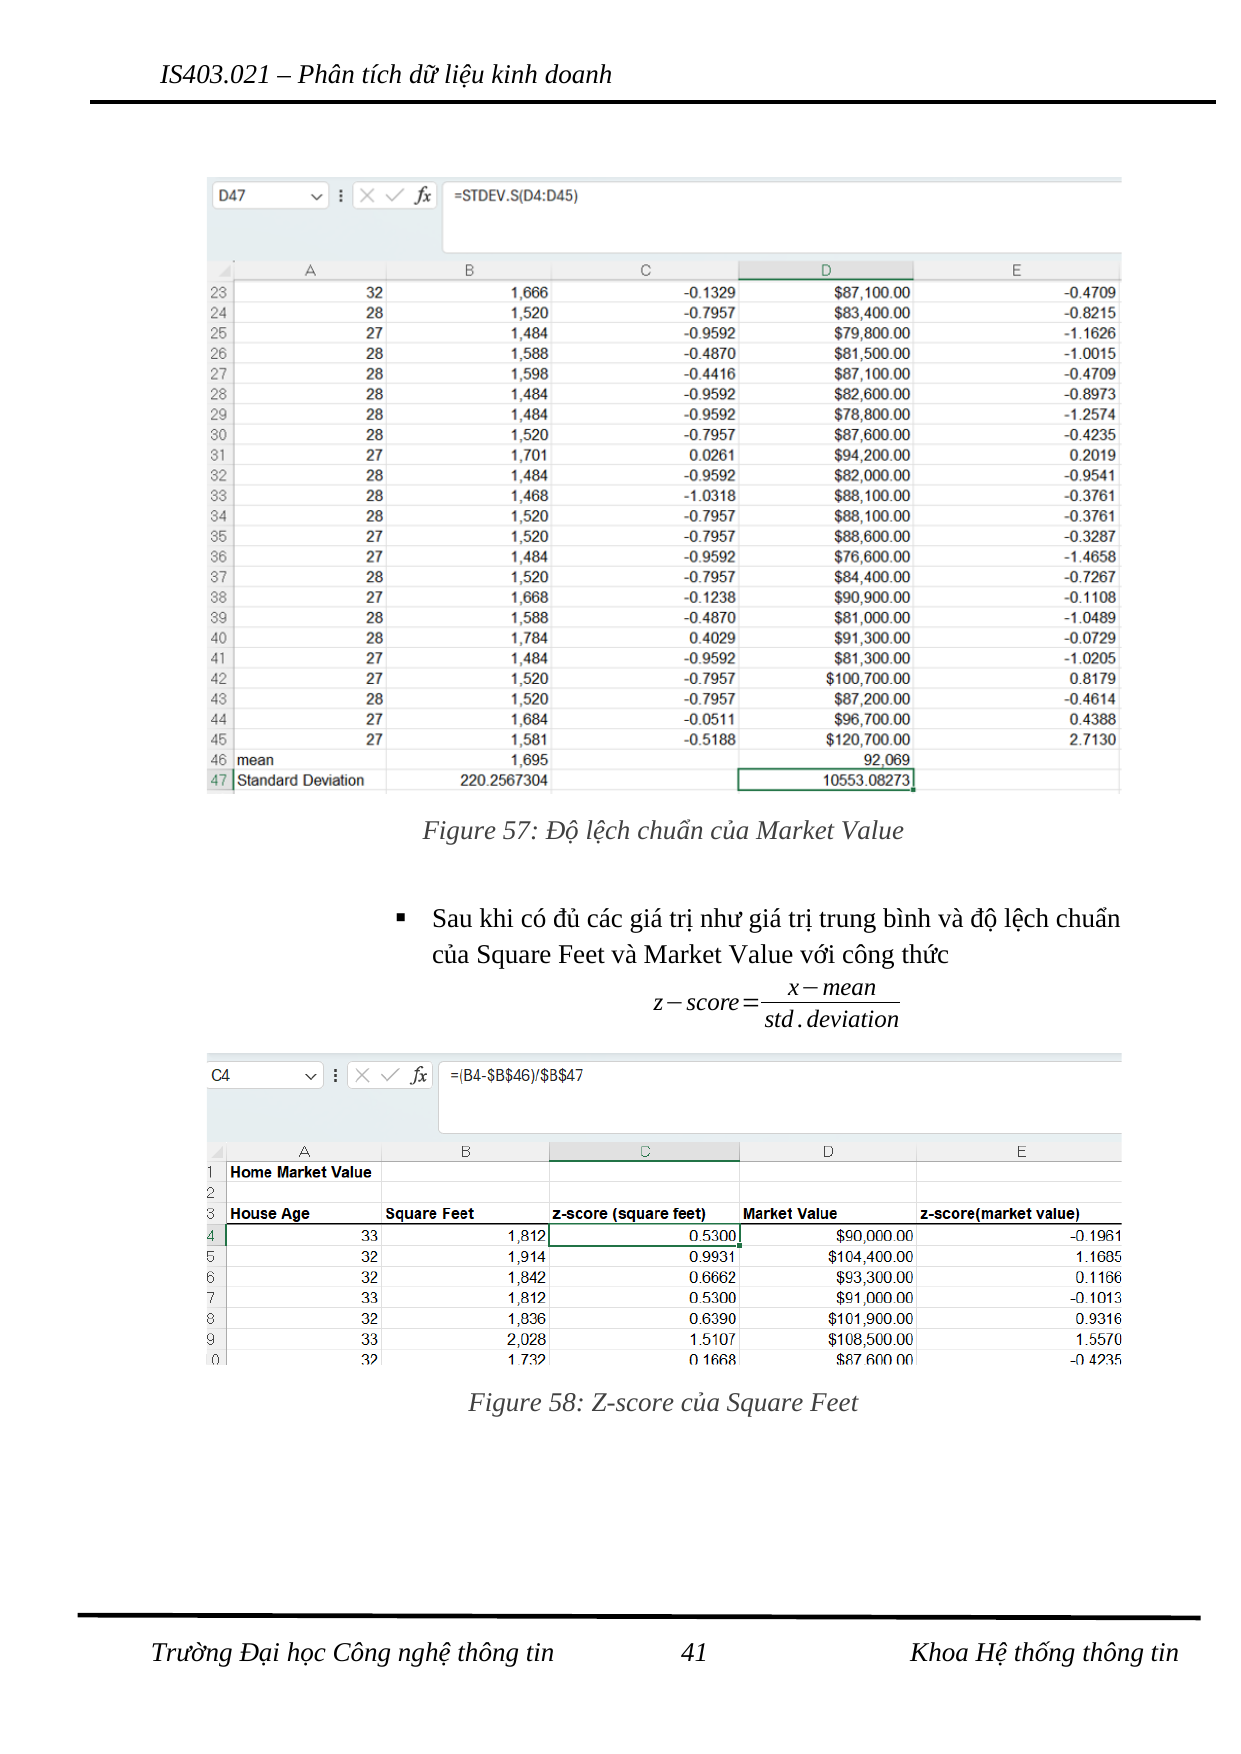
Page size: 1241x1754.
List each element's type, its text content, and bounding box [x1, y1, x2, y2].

picture [206, 177, 1122, 794]
picture [206, 1053, 1122, 1365]
text Figure 58: Z-score của Square Feet [207, 1386, 1122, 1417]
list Sau khi có đủ các giá trị như giá trị trung bình và độ lệch chuẩn của Square Feet và Market Value với công thức [394, 902, 1122, 969]
text Figure 57: Độ lệch chuẩn của Market Value [207, 814, 1122, 845]
